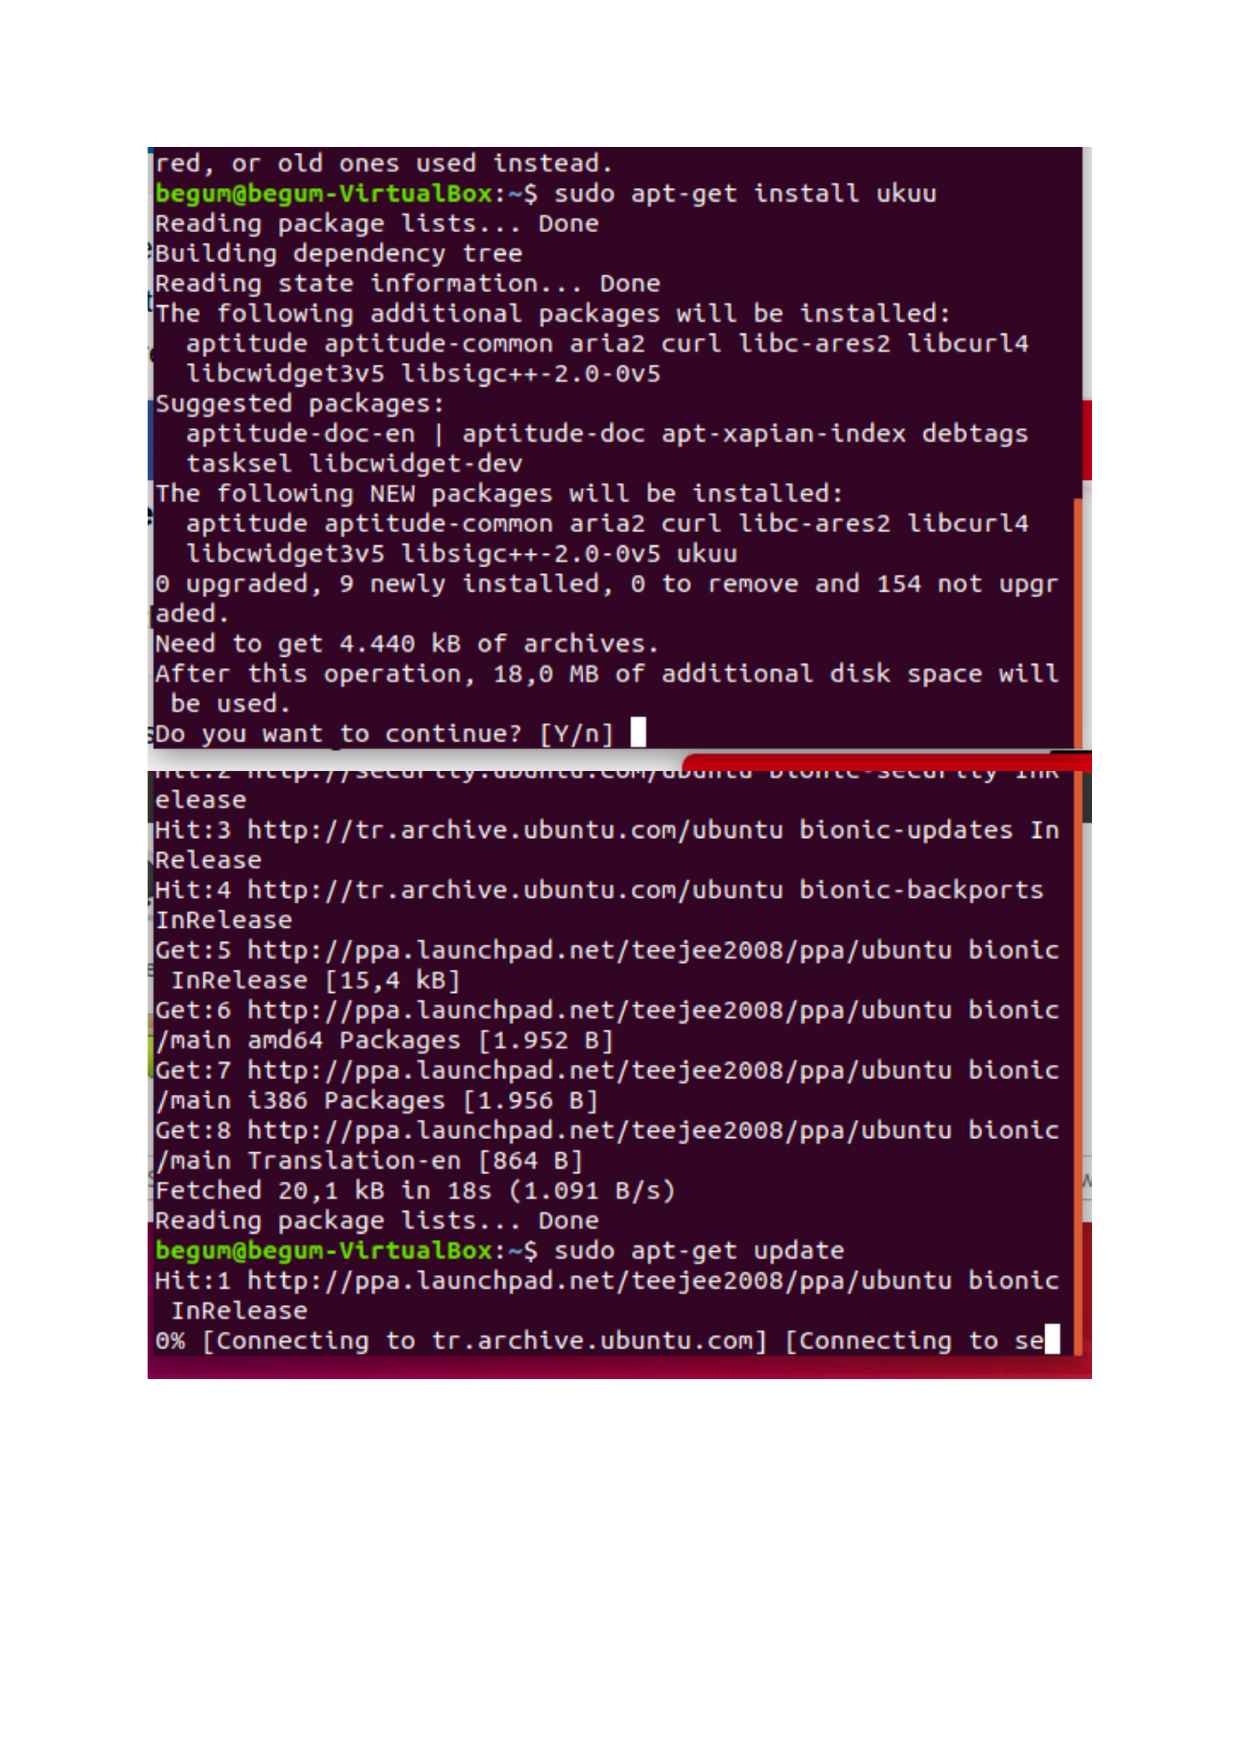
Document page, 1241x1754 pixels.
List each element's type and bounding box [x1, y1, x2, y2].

picture [147, 147, 1092, 1379]
